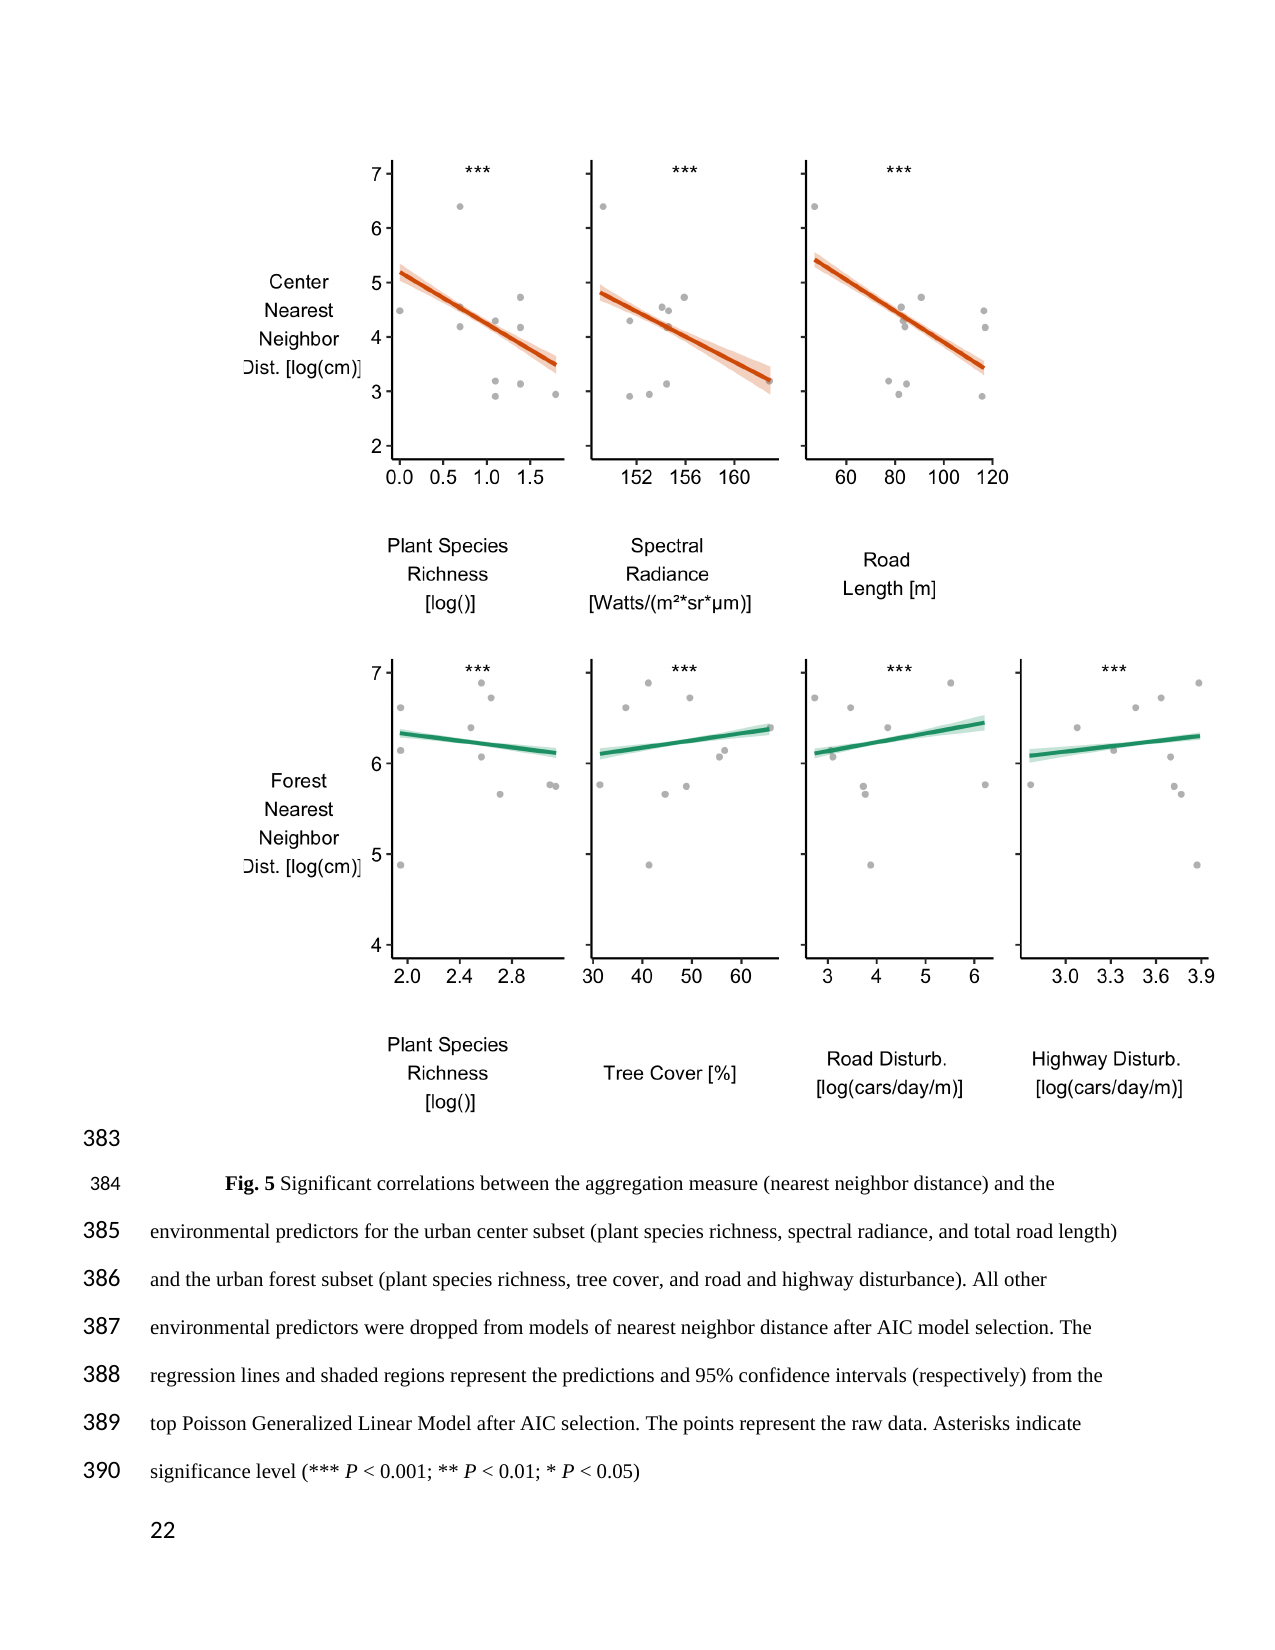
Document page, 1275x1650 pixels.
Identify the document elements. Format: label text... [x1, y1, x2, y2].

picture [243, 150, 1219, 1147]
text Fig. 5 Significant correlations between the aggregation measure (nearest neighbor distance) and the environmental predictors for the urban center subset (plant species richness, spectral radiance, and total road length) and the urban forest subset (plant species richness, tree cover, and road and highway disturbance). All other environmental predictors were dropped from models of nearest neighbor distance after AIC model selection. The regression lines and shaded regions represent the predictions and 95% confidence intervals (respectively) from the top Poisson Generalized Linear Model after AIC selection. The points represent the raw data. Asterisks indicate significance level (*** P < 0.001; ** P < 0.01; * P < 0.05) [150, 1170, 1125, 1483]
